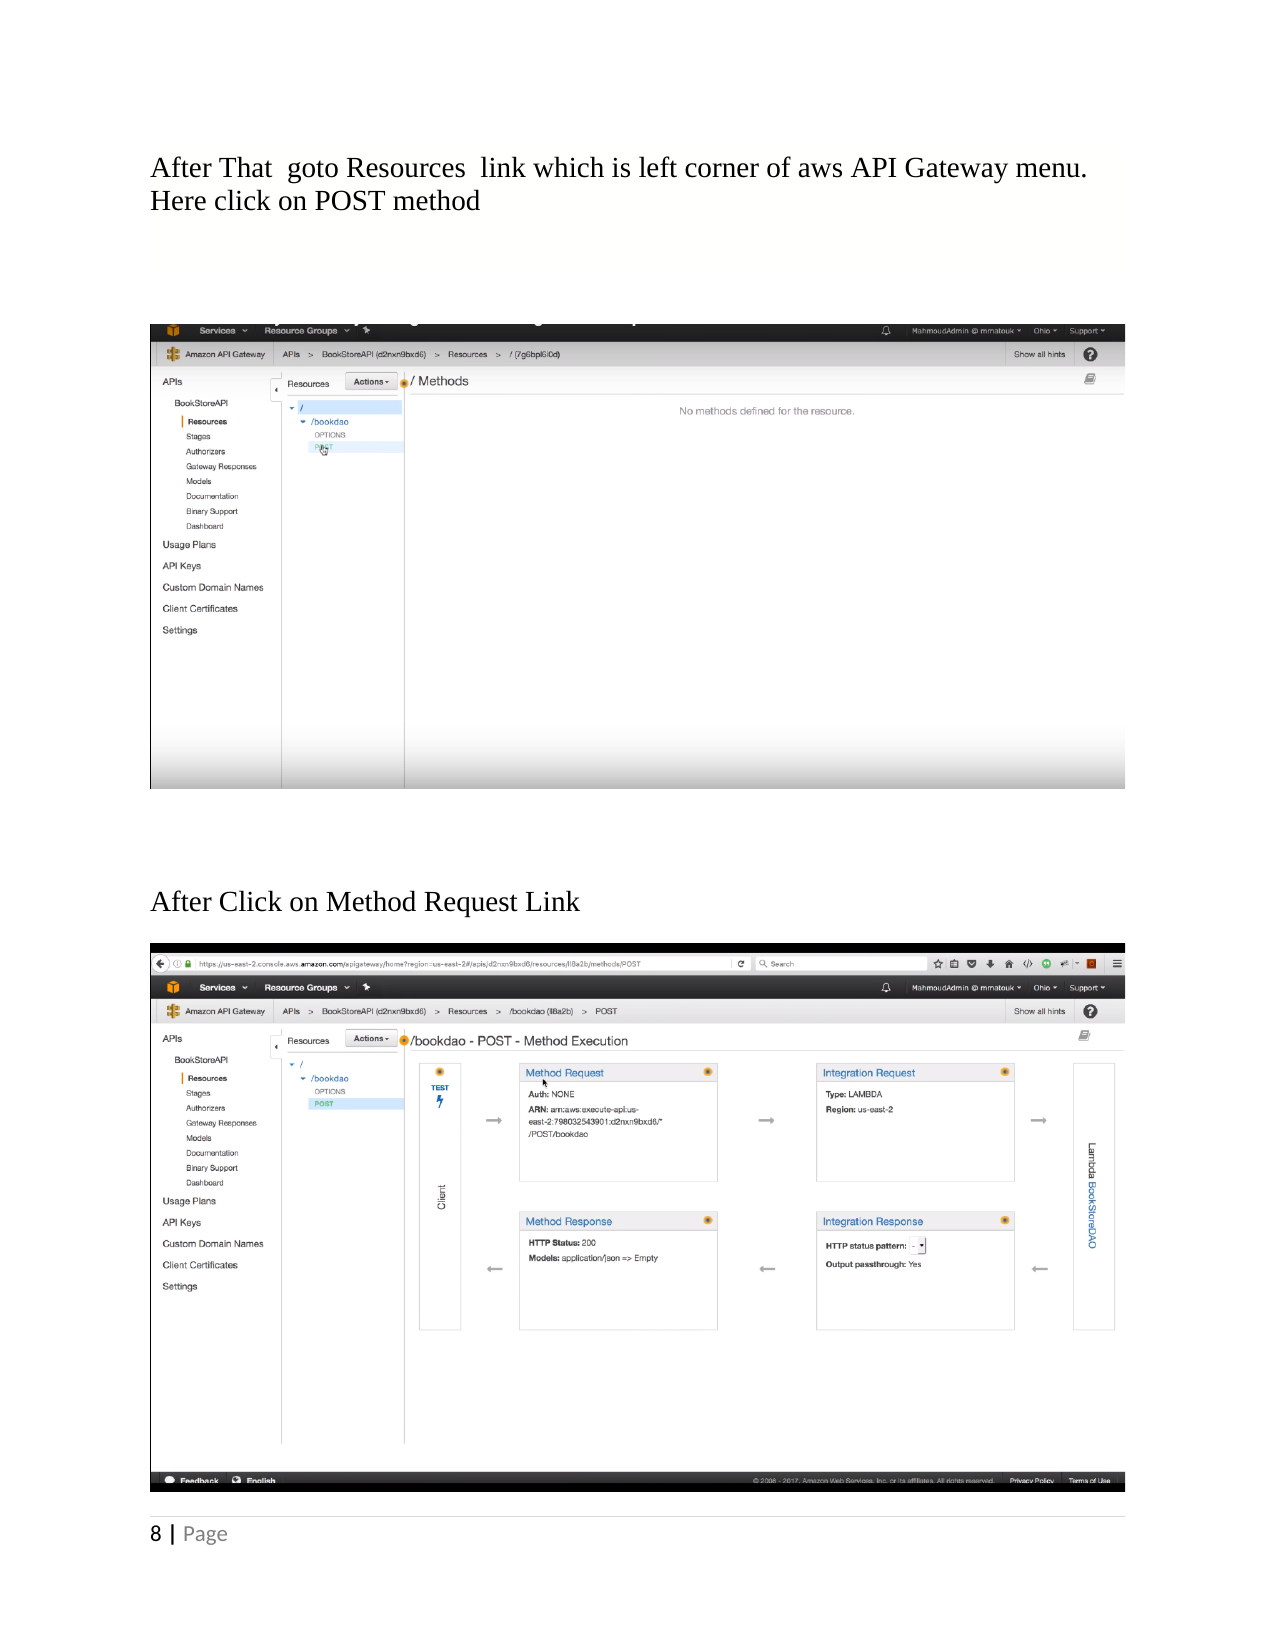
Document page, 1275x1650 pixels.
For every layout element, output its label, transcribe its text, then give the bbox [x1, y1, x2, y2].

text After Click on Method Request Link [150, 884, 1125, 917]
picture [150, 324, 1125, 789]
text After That goto Resources link which is left corner of aws API Gateway menu. Here click on POST method [150, 150, 1125, 217]
picture [150, 943, 1125, 1492]
